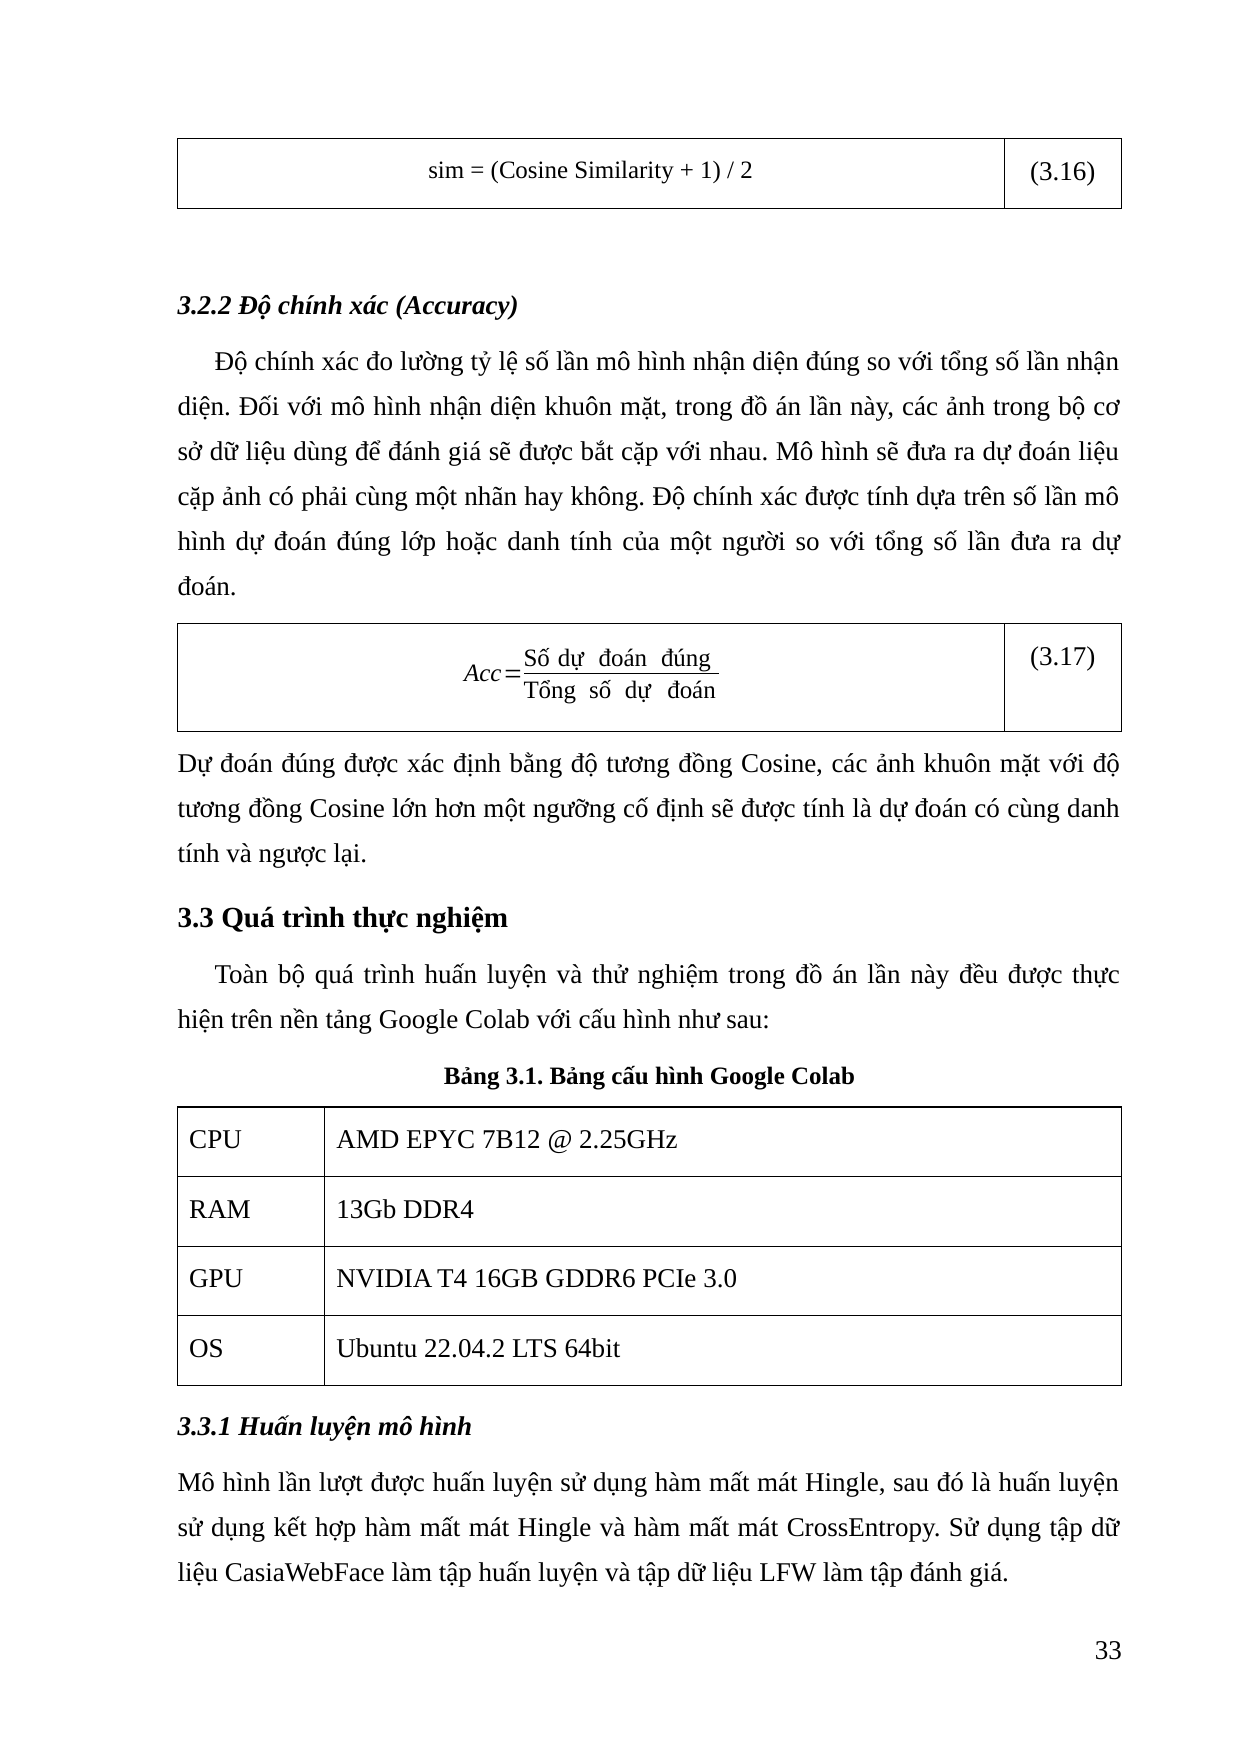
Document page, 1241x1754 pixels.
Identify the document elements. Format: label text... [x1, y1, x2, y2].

text Mô hình lần lượt được huấn luyện sử dụng hàm mất mát Hingle, sau đó là huấn luyện sử dụng kết hợp hàm mất mát Hingle và hàm mất mát CrossEntropy. Sử dụng tập dữ liệu CasiaWebFace làm tập huấn luyện và tập dữ liệu LFW làm tập đánh giá. [177, 1463, 1121, 1591]
table_header [178, 139, 1004, 208]
text Độ chính xác đo lường tỷ lệ số lần mô hình nhận diện đúng so với tổng số lần nhận diện. Đối với mô hình nhận diện khuôn mặt, trong đồ án lần này, các ảnh trong bộ cơ sở dữ liệu dùng để đánh giá sẽ được bắt cặp với nhau. Mô hình sẽ đưa ra dự đoán liệu cặp ảnh có phải cùng một nhãn hay không. Độ chính xác được tính dựa trên số lần mô hình dự đoán đúng lớp hoặc danh tính của một người so với tổng số lần đưa ra dự đoán. [177, 342, 1121, 605]
text Dự đoán đúng được xác định bằng độ tương đồng Cosine, các ảnh khuôn mặt với độ tương đồng Cosine lớn hơn một ngưỡng cố định sẽ được tính là dự đoán có cùng danh tính và ngược lại. [177, 744, 1121, 872]
table_cell RAM [178, 1177, 324, 1246]
text Toàn bộ quá trình huấn luyện và thử nghiệm trong đồ án lần này đều được thực hiện trên nền tảng Google Colab với cấu hình như sau: [177, 955, 1121, 1038]
subtitle Độ chính xác (Accuracy) [177, 286, 1121, 323]
table_cell Ubuntu 22.04.2 LTS 64bit [325, 1316, 1121, 1385]
subtitle Quá trình thực nghiệm [177, 898, 1121, 936]
table_header [178, 624, 1004, 731]
subtitle Huấn luyện mô hình [177, 1407, 1121, 1444]
table_cell GPU [178, 1247, 324, 1315]
table_header CPU [178, 1108, 324, 1176]
table_header AMD EPYC 7B12 @ 2.25GHz [325, 1108, 1121, 1176]
table_cell OS [178, 1316, 324, 1385]
table_cell 13Gb DDR4 [325, 1177, 1121, 1246]
table_cell NVIDIA T4 16GB GDDR6 PCIe 3.0 [325, 1247, 1121, 1315]
